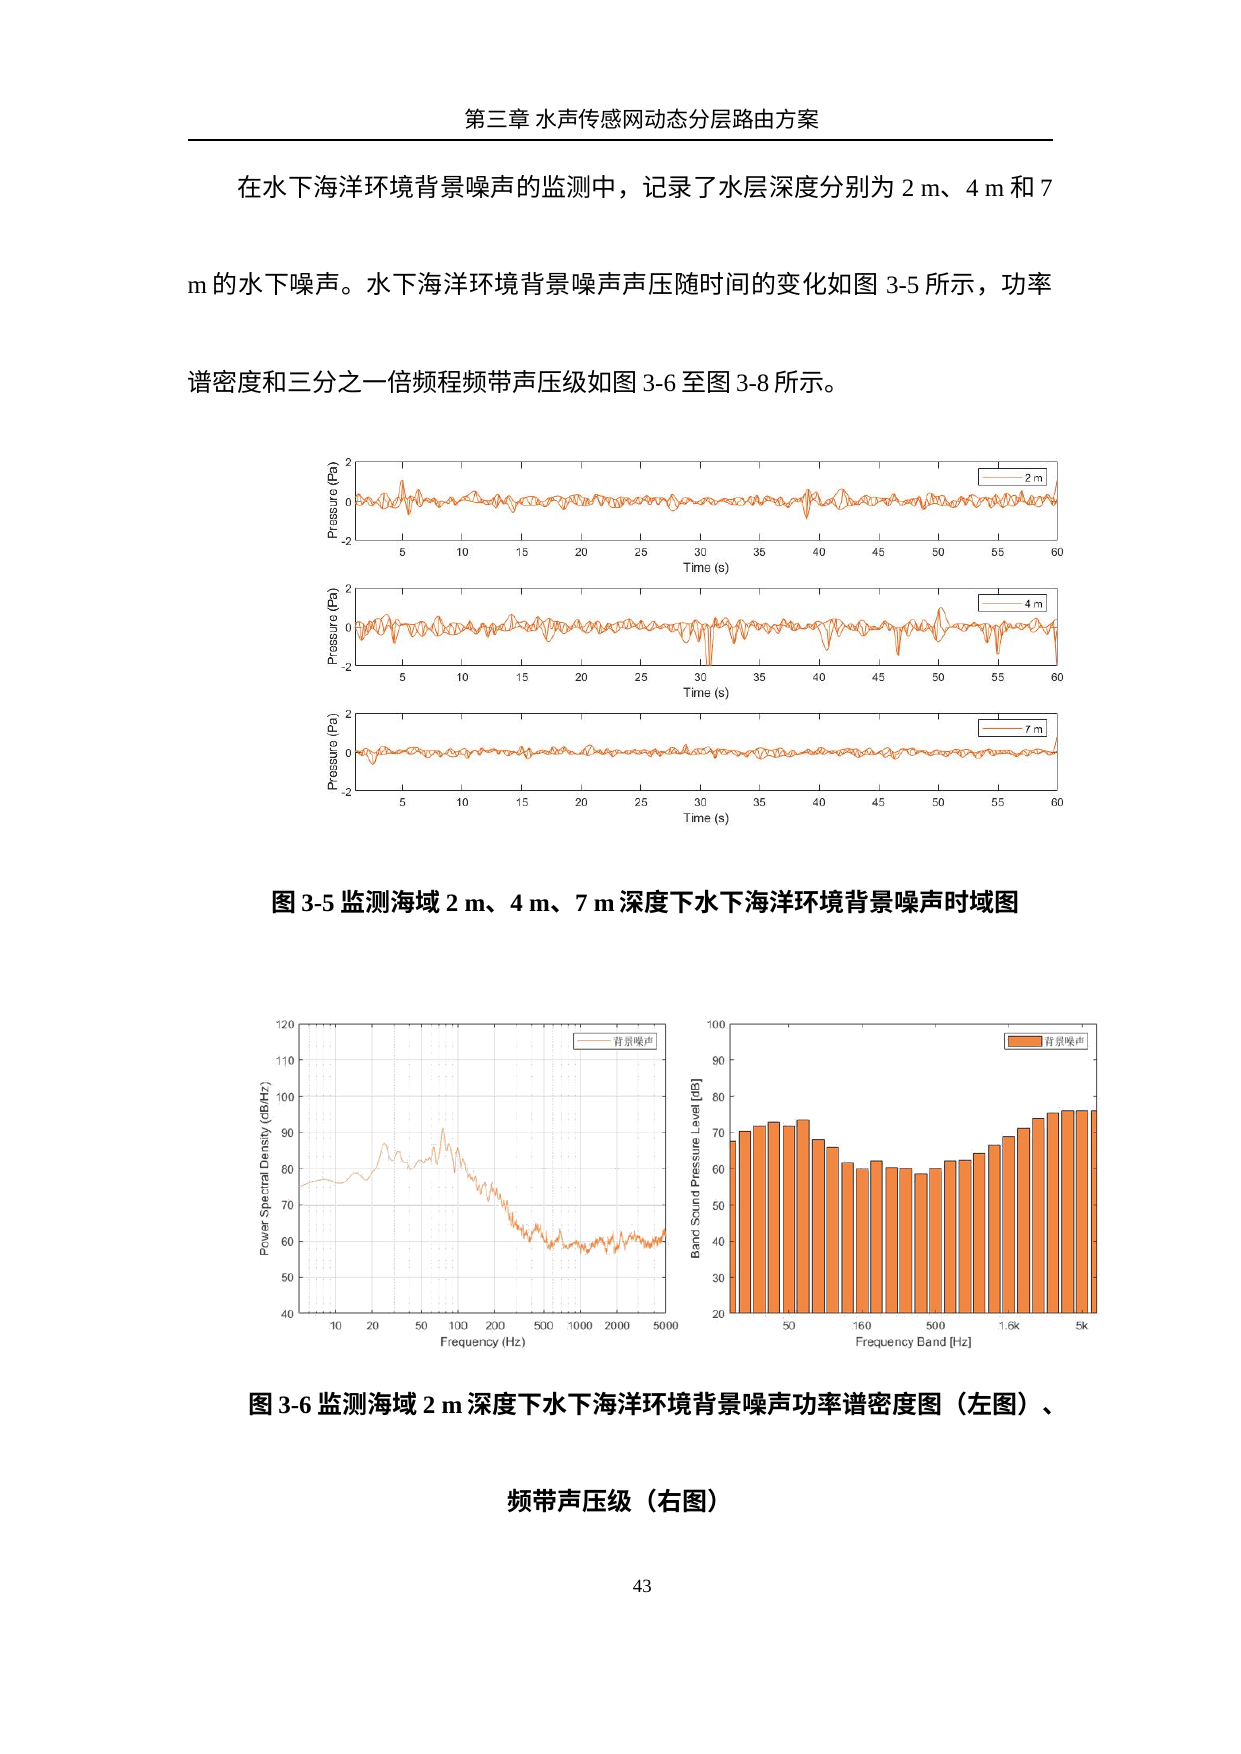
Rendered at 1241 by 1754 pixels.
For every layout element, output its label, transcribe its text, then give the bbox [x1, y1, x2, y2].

picture [237, 997, 1142, 1353]
picture [237, 431, 1143, 849]
text 图3-5 监测海域2 m、4 m、7 m深度下水下海洋环境背景噪声时域图 [187, 868, 1053, 933]
text 在水下海洋环境背景噪声的监测中，记录了水层深度分别为2 m、4 m和7 m的水下噪声。水下海洋环境背景噪声声压随时间的变化如图3-5所示，功率谱密度和三分之一倍频程频带声压级如图3-6至图3-8所示。 [187, 153, 1053, 413]
text 图3-6 监测海域2 m深度下水下海洋环境背景噪声功率谱密度图（左图）、频带声压级（右图） [187, 1370, 1053, 1532]
